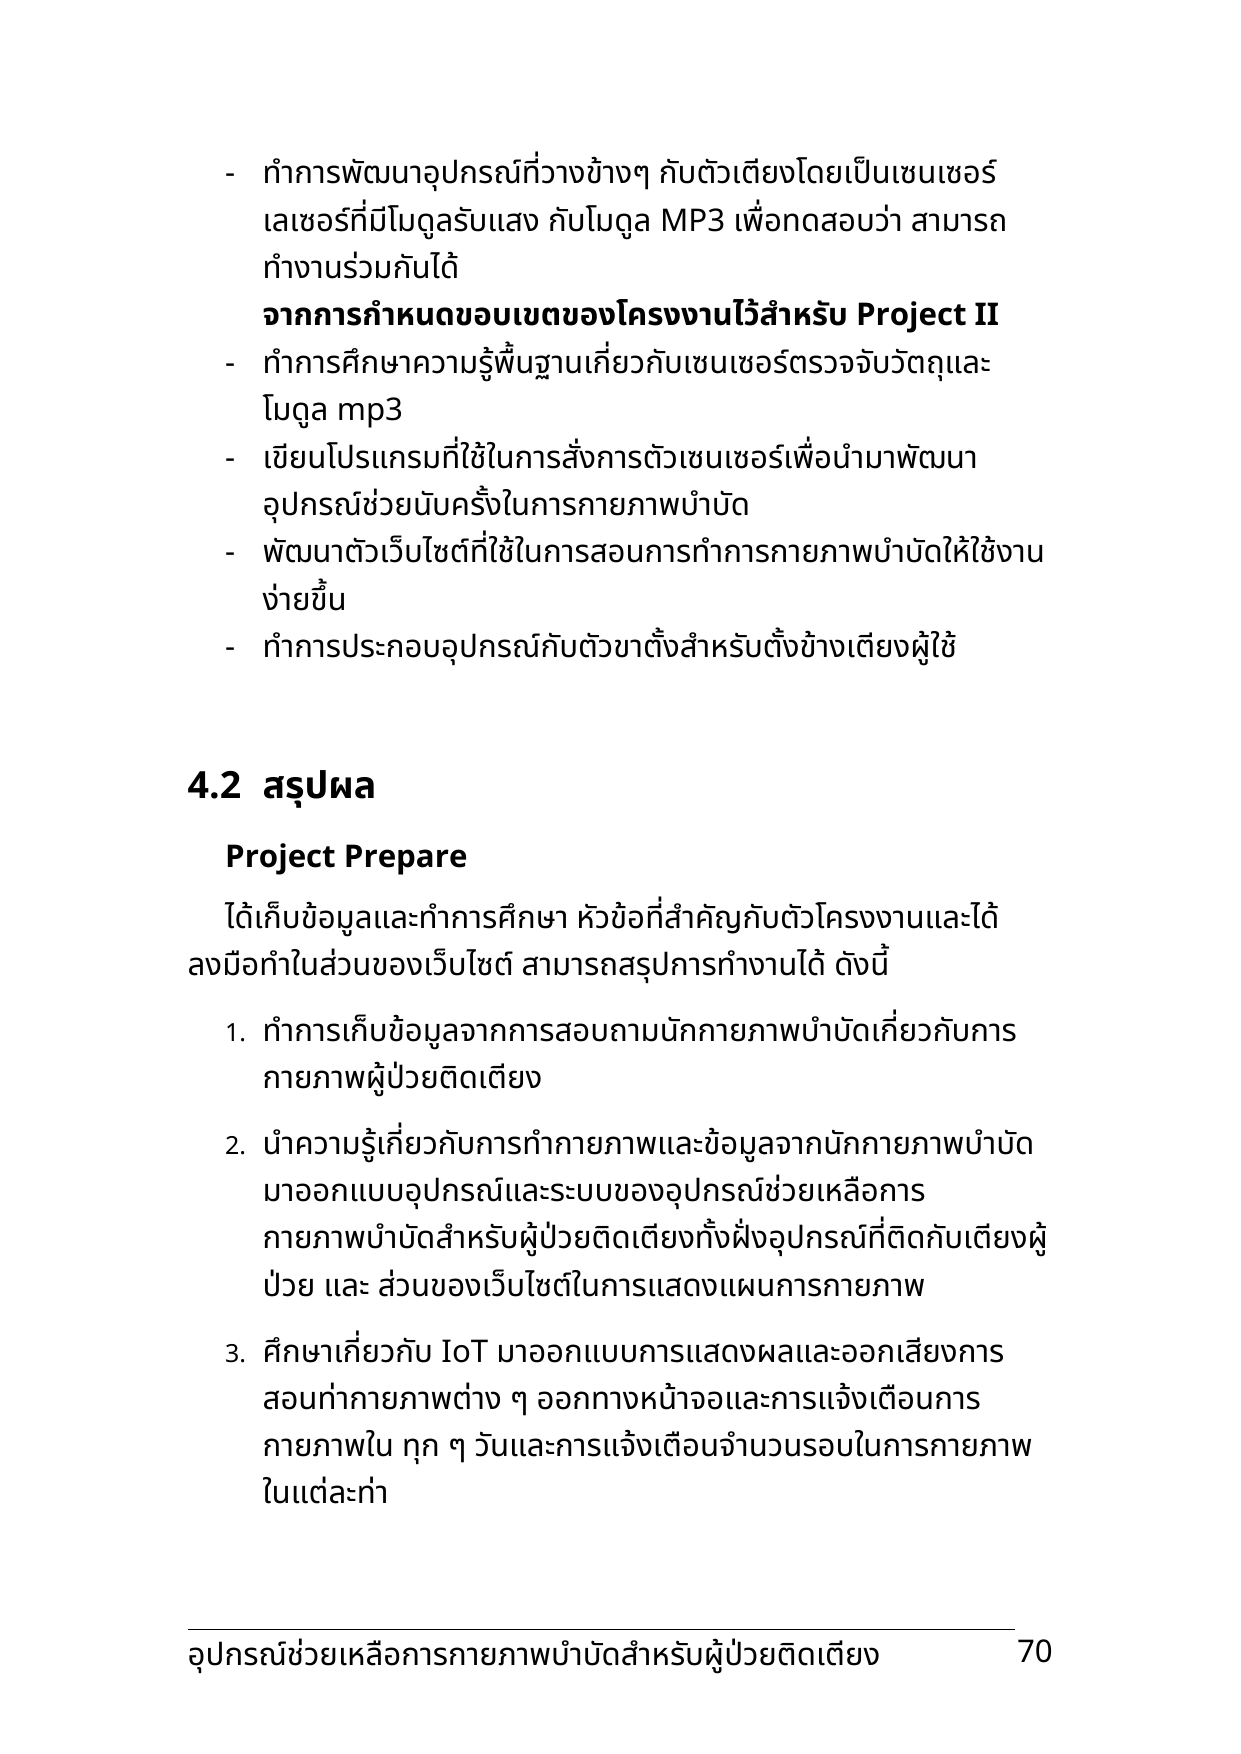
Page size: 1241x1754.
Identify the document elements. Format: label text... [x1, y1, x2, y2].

list ทำการพัฒนาอุปกรณ์ที่วางข้างๆ กับตัวเตียงโดยเป็นเซนเซอร์เลเซอร์ที่มีโมดูลรับแสง กับโมดูล MP3 เพื่อทดสอบว่า สามารถทำงานร่วมกันได้ [225, 150, 1053, 292]
list ศึกษาเกี่ยวกับ IoT มาออกแบบการแสดงผลและออกเสียงการสอนท่ากายภาพต่าง ๆ ออกทางหน้าจอและการแจ้งเตือนการกายภาพใน ทุก ๆ วันและการแจ้งเตือนจำนวนรอบในการกายภาพในแต่ละท่า [225, 1329, 1053, 1518]
list ทำการศึกษาความรู้พื้นฐานเกี่ยวกับเซนเซอร์ตรวจจับวัตถุและโมดูล mp3 [225, 340, 1053, 435]
list ทำการเก็บข้อมูลจากการสอบถามนักกายภาพบำบัดเกี่ยวกับการกายภาพผู้ป่วยติดเตียง [225, 1008, 1053, 1102]
list ทำการประกอบอุปกรณ์กับตัวขาตั้งสำหรับตั้งข้างเตียงผู้ใช้ [225, 624, 1053, 672]
text ได้เก็บข้อมูลและทำการศึกษา หัวข้อที่สำคัญกับตัวโครงงานและได้ลงมือทำในส่วนของเว็บไซต์ สามารถสรุปการทำงานได้ ดังนี้ [187, 895, 1053, 989]
subtitle สรุปผล [187, 758, 1053, 815]
list จากการกำหนดขอบเขตของโครงงานไว้สำหรับ Project II [262, 292, 1053, 340]
text Project Prepare [187, 834, 1053, 876]
list นำความรู้เกี่ยวกับการทำกายภาพและข้อมูลจากนักกายภาพบำบัดมาออกแบบอุปกรณ์และระบบของอุปกรณ์ช่วยเหลือการกายภาพบำบัดสำหรับผู้ป่วยติดเตียงทั้งฝั่งอุปกรณ์ที่ติดกับเตียงผู้ป่วย และ ส่วนของเว็บไซต์ในการแสดงแผนการกายภาพ [225, 1121, 1053, 1310]
list พัฒนาตัวเว็บไซต์ที่ใช้ในการสอนการทำการกายภาพบำบัดให้ใช้งานง่ายขึ้น [225, 529, 1053, 624]
list เขียนโปรแกรมที่ใช้ในการสั่งการตัวเซนเซอร์เพื่อนำมาพัฒนาอุปกรณ์ช่วยนับครั้งในการกายภาพบำบัด [225, 435, 1053, 529]
